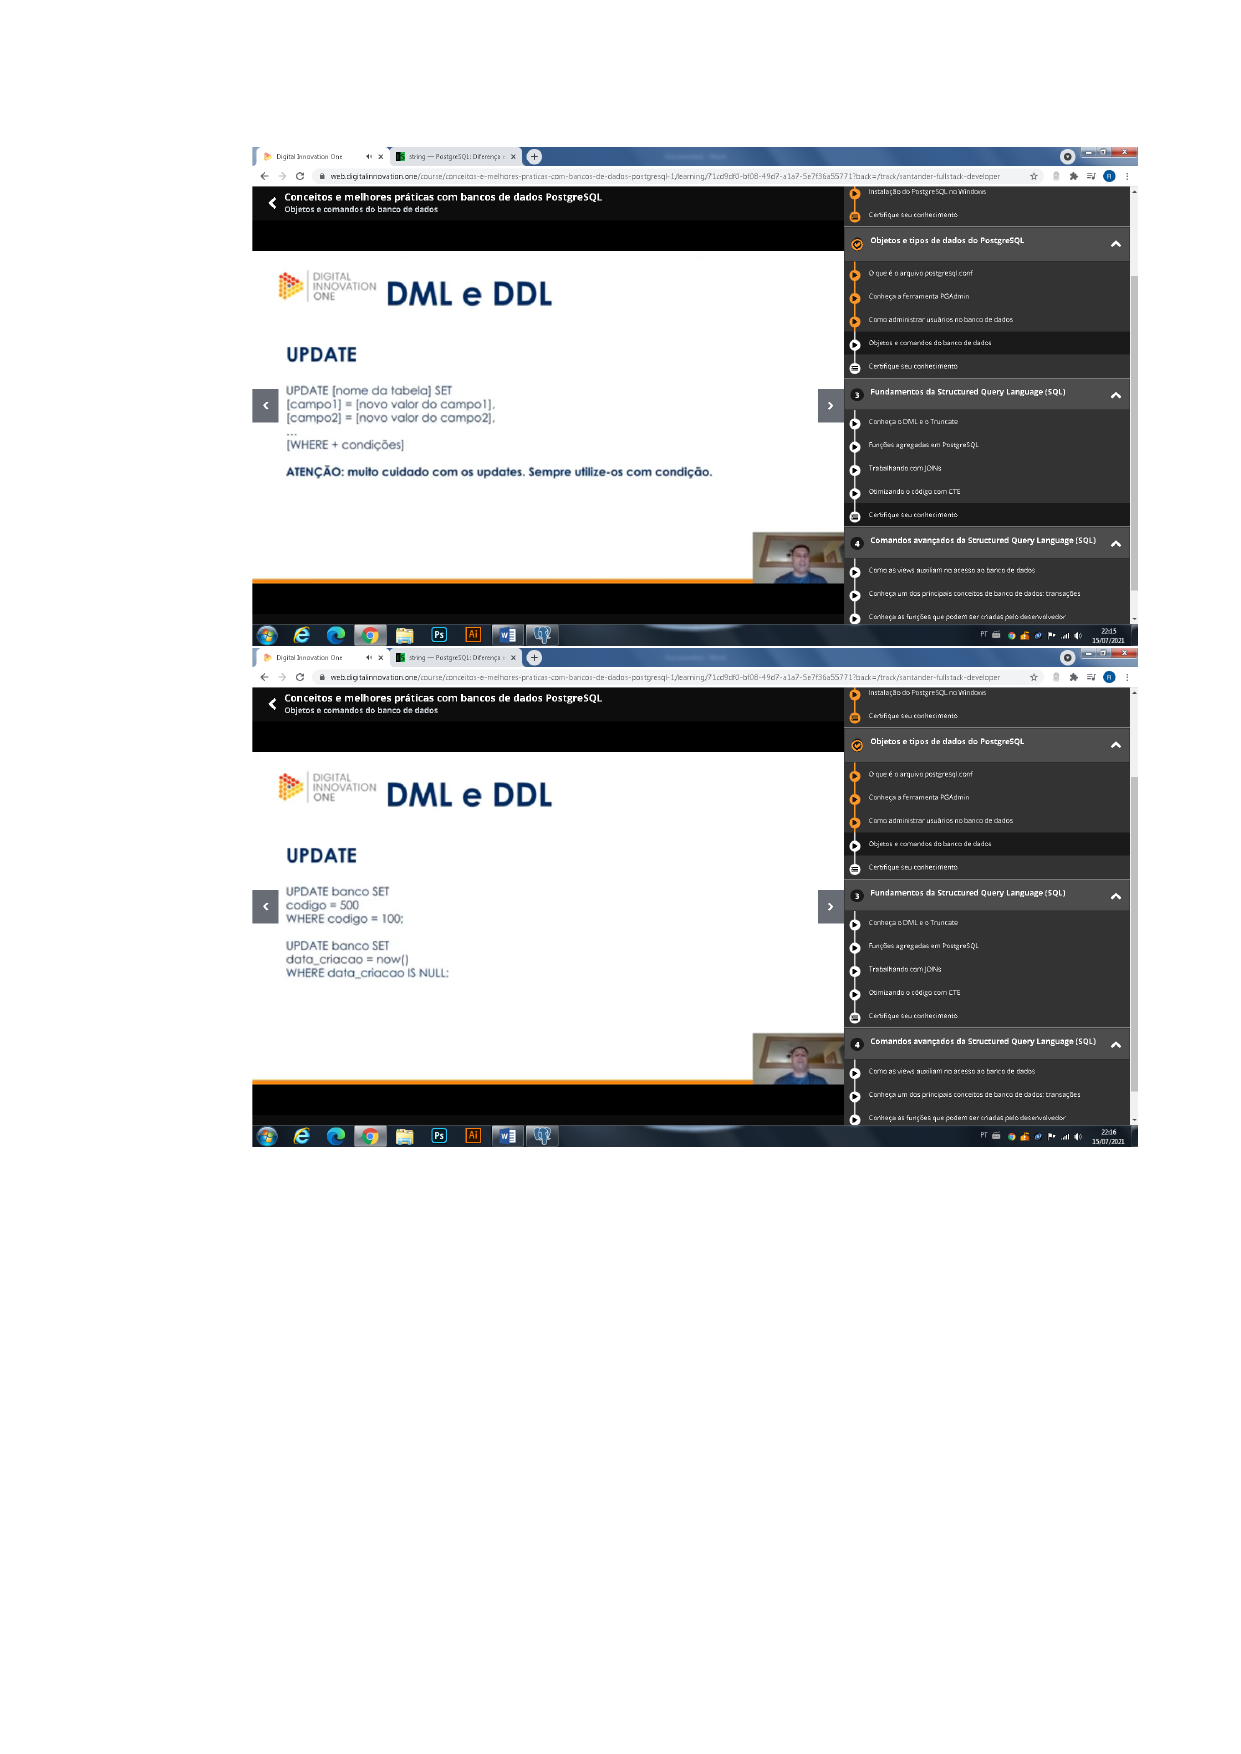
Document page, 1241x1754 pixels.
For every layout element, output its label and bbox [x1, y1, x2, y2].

picture [252, 147, 1138, 646]
picture [252, 648, 1138, 1147]
